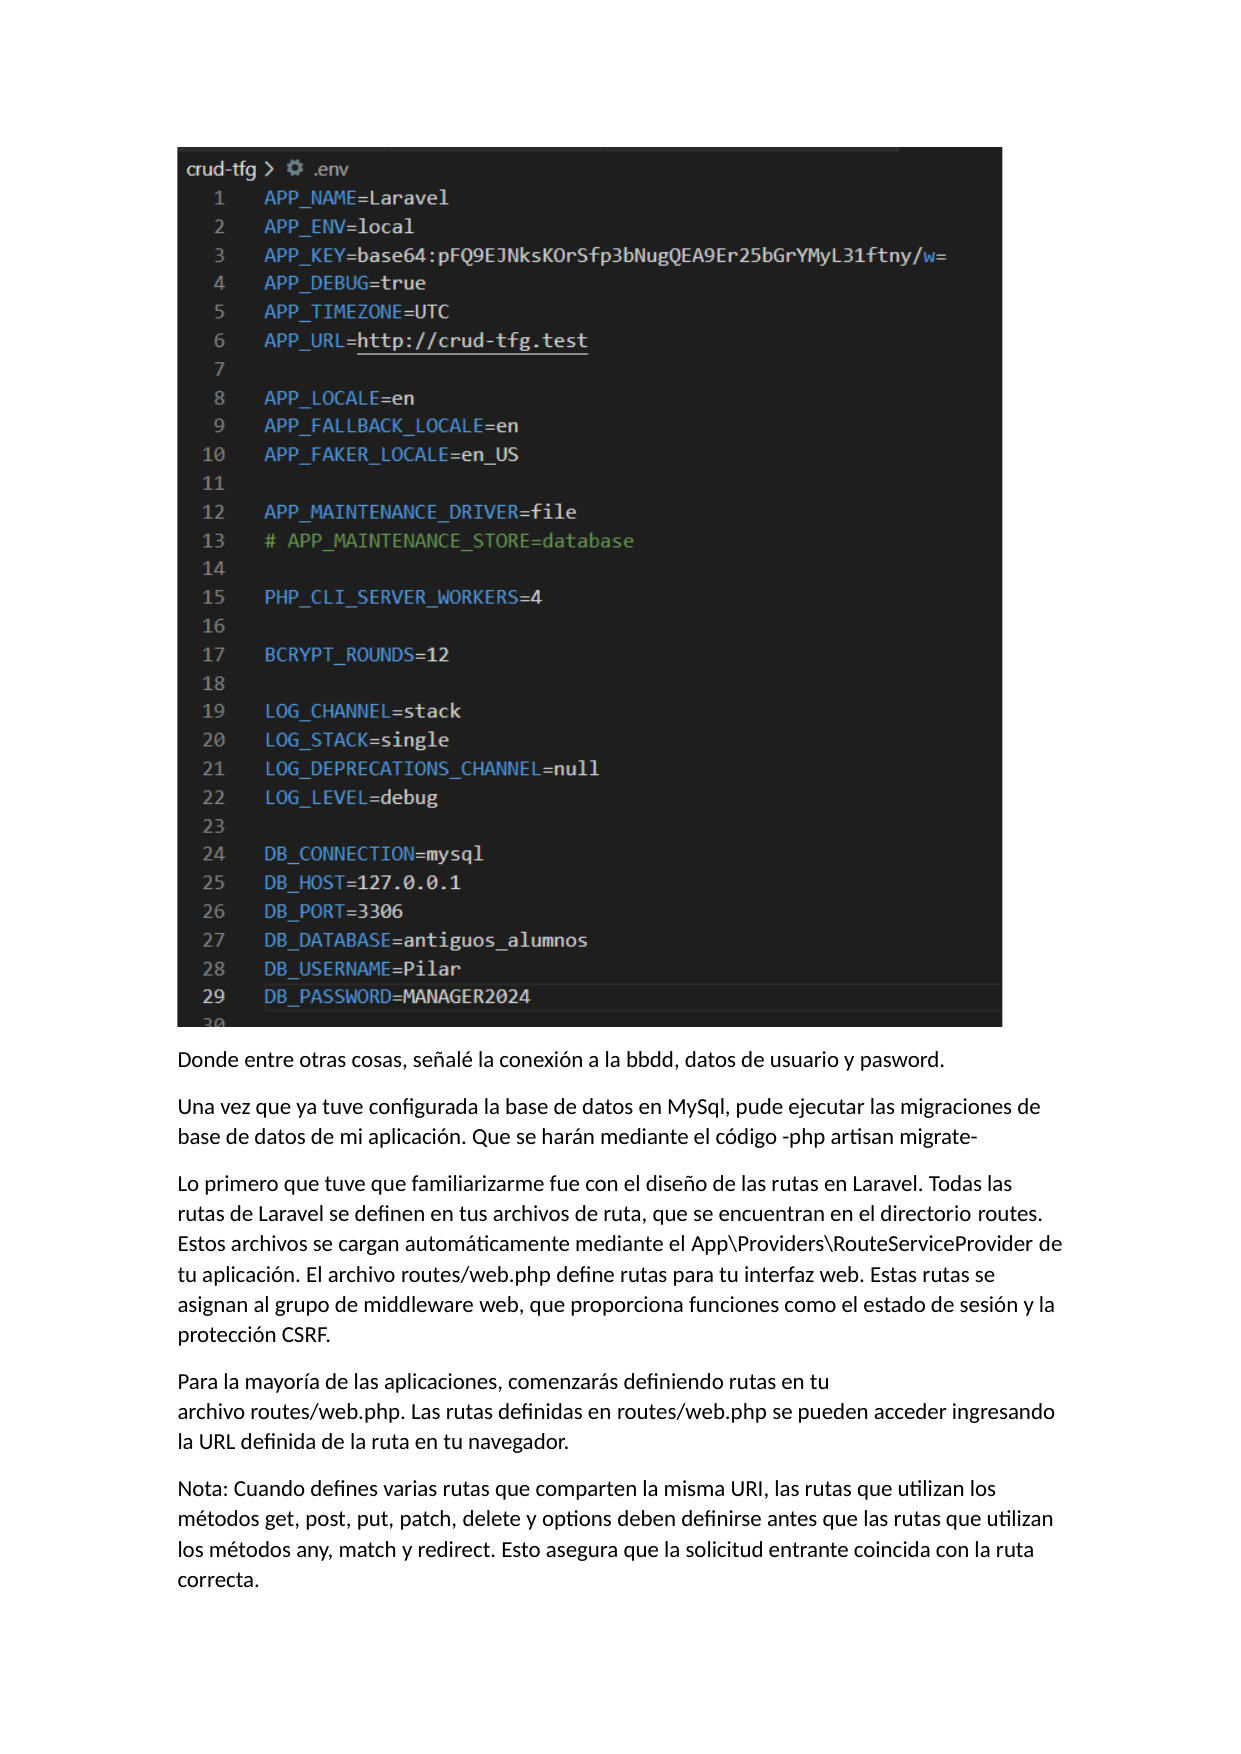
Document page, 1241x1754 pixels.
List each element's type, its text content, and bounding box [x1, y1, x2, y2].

text Nota: Cuando defines varias rutas que comparten la misma URI, las rutas que utilizan los métodos get, post, put, patch, delete y options deben definirse antes que las rutas que utilizan los métodos any, match y redirect. Esto asegura que la solicitud entrante coincida con la ruta correcta. [177, 1474, 1063, 1593]
text Lo primero que tuve que familiarizarme fue con el diseño de las rutas en Laravel. Todas las rutas de Laravel se definen en tus archivos de ruta, que se encuentran en el directorio routes. Estos archivos se cargan automáticamente mediante el App\Providers\RouteServiceProvider de tu aplicación. El archivo routes/web.php define rutas para tu interfaz web. Estas rutas se asignan al grupo de middleware web, que proporciona funciones como el estado de sesión y la protección CSRF. [177, 1169, 1063, 1348]
text Donde entre otras cosas, señalé la conexión a la bbdd, datos de usuario y pasword. [177, 1045, 1063, 1073]
picture [177, 147, 1003, 1027]
text Para la mayoría de las aplicaciones, comenzarás definiendo rutas en tu archivo routes/web.php. Las rutas definidas en routes/web.php se pueden acceder ingresando la URL definida de la ruta en tu navegador. [177, 1367, 1063, 1456]
text Una vez que ya tuve configurada la base de datos en MySql, pude ejecutar las migraciones de base de datos de mi aplicación. Que se harán mediante el código -php artisan migrate- [177, 1092, 1063, 1150]
